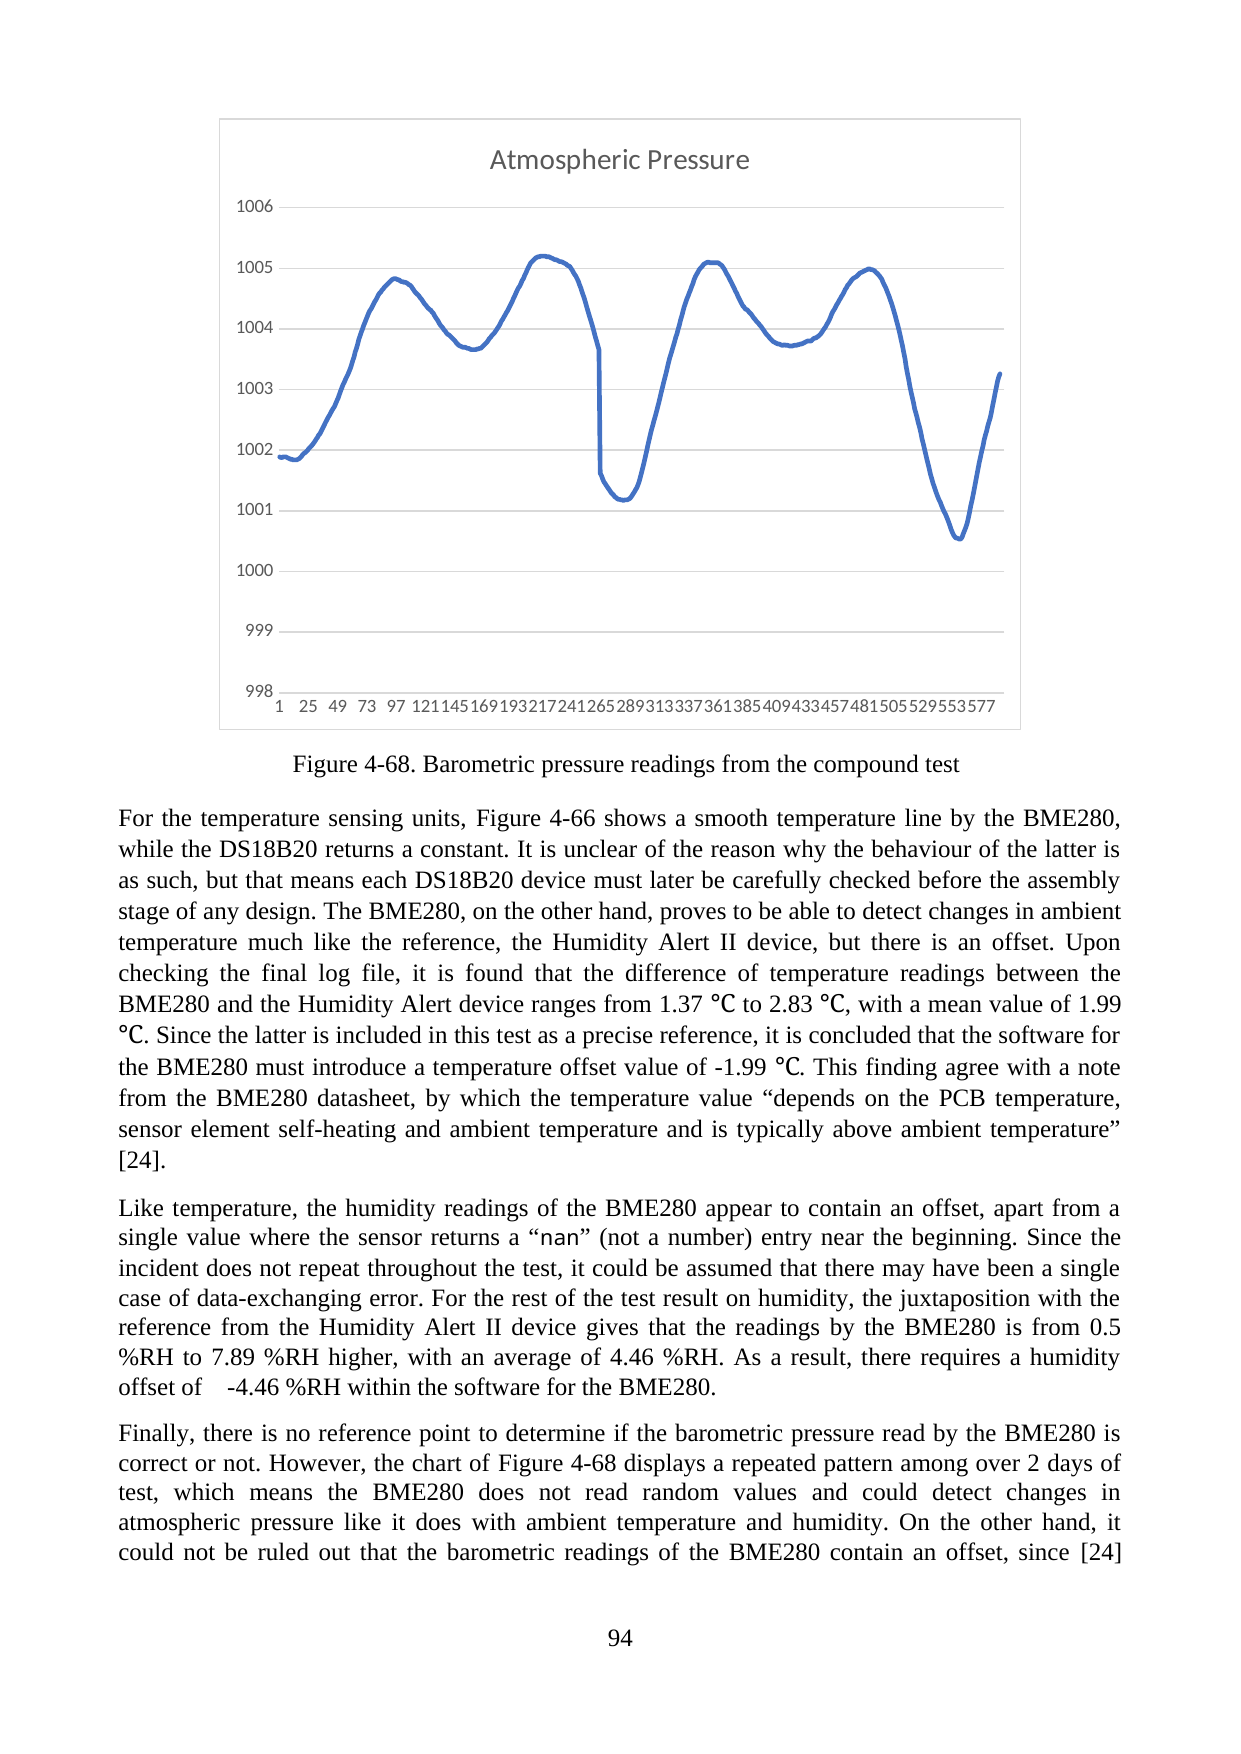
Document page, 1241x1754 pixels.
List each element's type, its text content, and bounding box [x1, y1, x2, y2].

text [118, 1417, 1122, 1566]
text Like temperature, the humidity readings of the BME280 appear to contain an offset, apart from a single value where the sensor returns a “nan” (not a number) entry near the beginning. Since the incident does not repeat throughout the test, it could be assumed that there may have been a single case of data-exchanging error. For the rest of the test result on humidity, the juxtaposition with the reference from the Humidity Alert II device gives that the readings by the BME280 is from 0.5 %RH to 7.89 %RH higher, with an average of 4.46 %RH. As a result, there requires a humidity offset of -4.46 %RH within the software for the BME280. [118, 1192, 1122, 1400]
